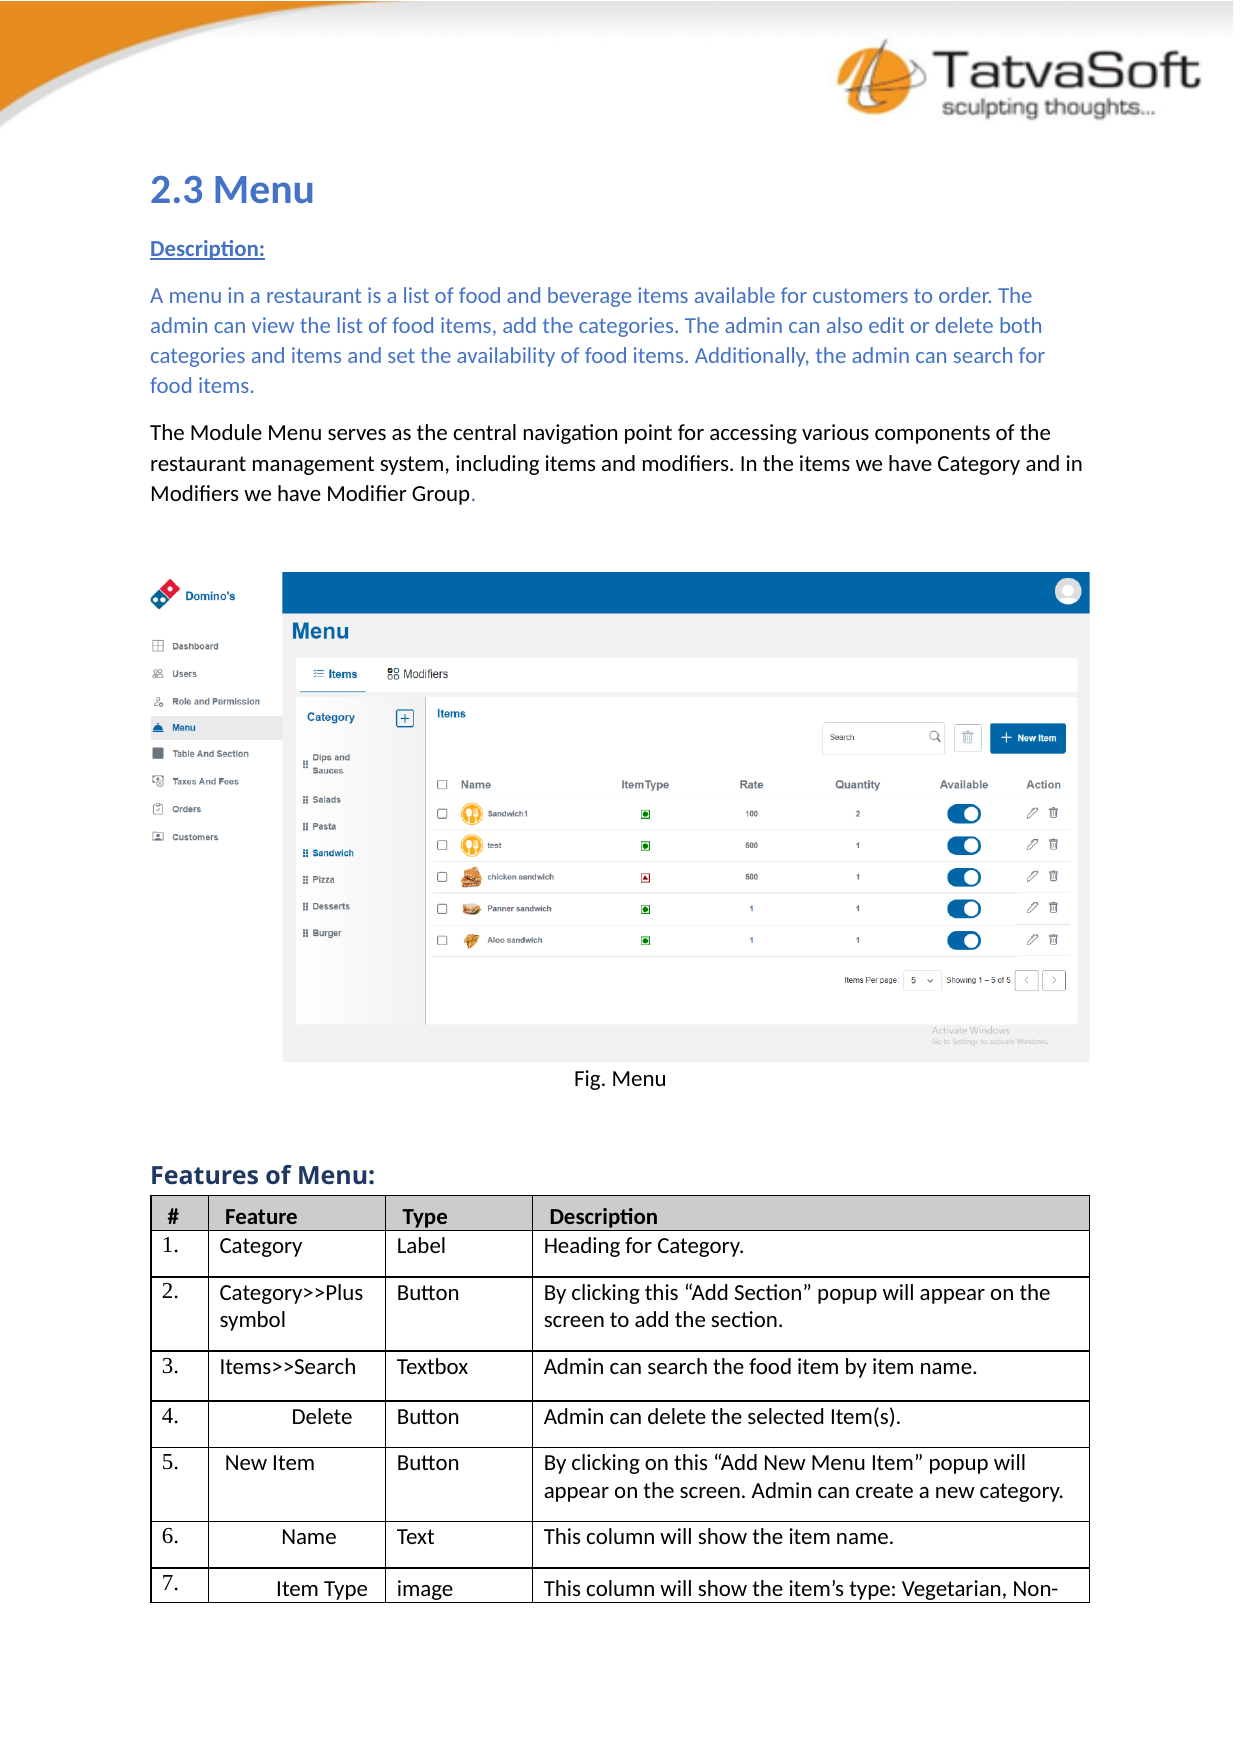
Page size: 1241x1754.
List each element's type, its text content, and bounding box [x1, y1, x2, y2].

table_header Feature [209, 1196, 385, 1230]
table_cell 2. [152, 1278, 208, 1350]
table_cell 6. [152, 1522, 208, 1567]
table_cell Textbox [386, 1352, 532, 1400]
text A menu in a restaurant is a list of food and beverage items available for customers to order. The admin can view the list of food items, add the categories. The admin can also edit or delete both categories and items and set the availability of food items. Additionally, the admin can search for food items. [150, 281, 1090, 400]
text Description: [150, 234, 1090, 262]
table_cell 4. [152, 1402, 208, 1447]
table_cell Button [386, 1402, 532, 1447]
table_header Type [386, 1196, 532, 1230]
picture [150, 572, 1090, 1062]
table_cell This column will show the item name. [533, 1522, 1089, 1567]
table_cell This column will show the item’s type: Vegetarian, Non-vegetarian. [533, 1569, 1089, 1602]
text The Module Menu serves as the central navigation point for accessing various components of the restaurant management system, including items and modifiers. In the items we have Category and in Modifiers we have Modifier Group. [150, 418, 1090, 507]
table_cell 5. [152, 1448, 208, 1521]
table_cell image [386, 1569, 532, 1602]
table_cell Category>>Plus symbol [209, 1278, 385, 1350]
table_cell Admin can delete the selected Item(s). [533, 1402, 1089, 1447]
table_cell Label [386, 1231, 532, 1276]
table_cell Delete [209, 1402, 385, 1447]
table_cell Item Type [209, 1569, 385, 1602]
table_cell Name [209, 1522, 385, 1567]
table_cell Button [386, 1278, 532, 1350]
table_cell By clicking on this “Add New Menu Item” popup will appear on the screen. Admin can create a new category. [533, 1448, 1089, 1521]
table_cell Category [209, 1231, 385, 1276]
picture [0, 1, 1234, 159]
table_cell Admin can search the food item by item name. [533, 1352, 1089, 1400]
table_cell Button [386, 1448, 532, 1521]
table_cell New Item [209, 1448, 385, 1521]
text Fig. Menu [150, 1062, 1090, 1092]
subtitle Features of Menu: [150, 1158, 1090, 1192]
text 2.3 Menu [150, 106, 1090, 213]
table_cell Text [386, 1522, 532, 1567]
table_cell 1. [152, 1231, 208, 1276]
table_cell By clicking this “Add Section” popup will appear on the screen to add the section. [533, 1278, 1089, 1350]
table_header # [152, 1196, 208, 1230]
table_cell Heading for Category. [533, 1231, 1089, 1276]
table_header Description [533, 1196, 1089, 1230]
table_cell 3. [152, 1352, 208, 1400]
table_cell Items>>Search [209, 1352, 385, 1400]
table_cell 7. [152, 1569, 208, 1602]
